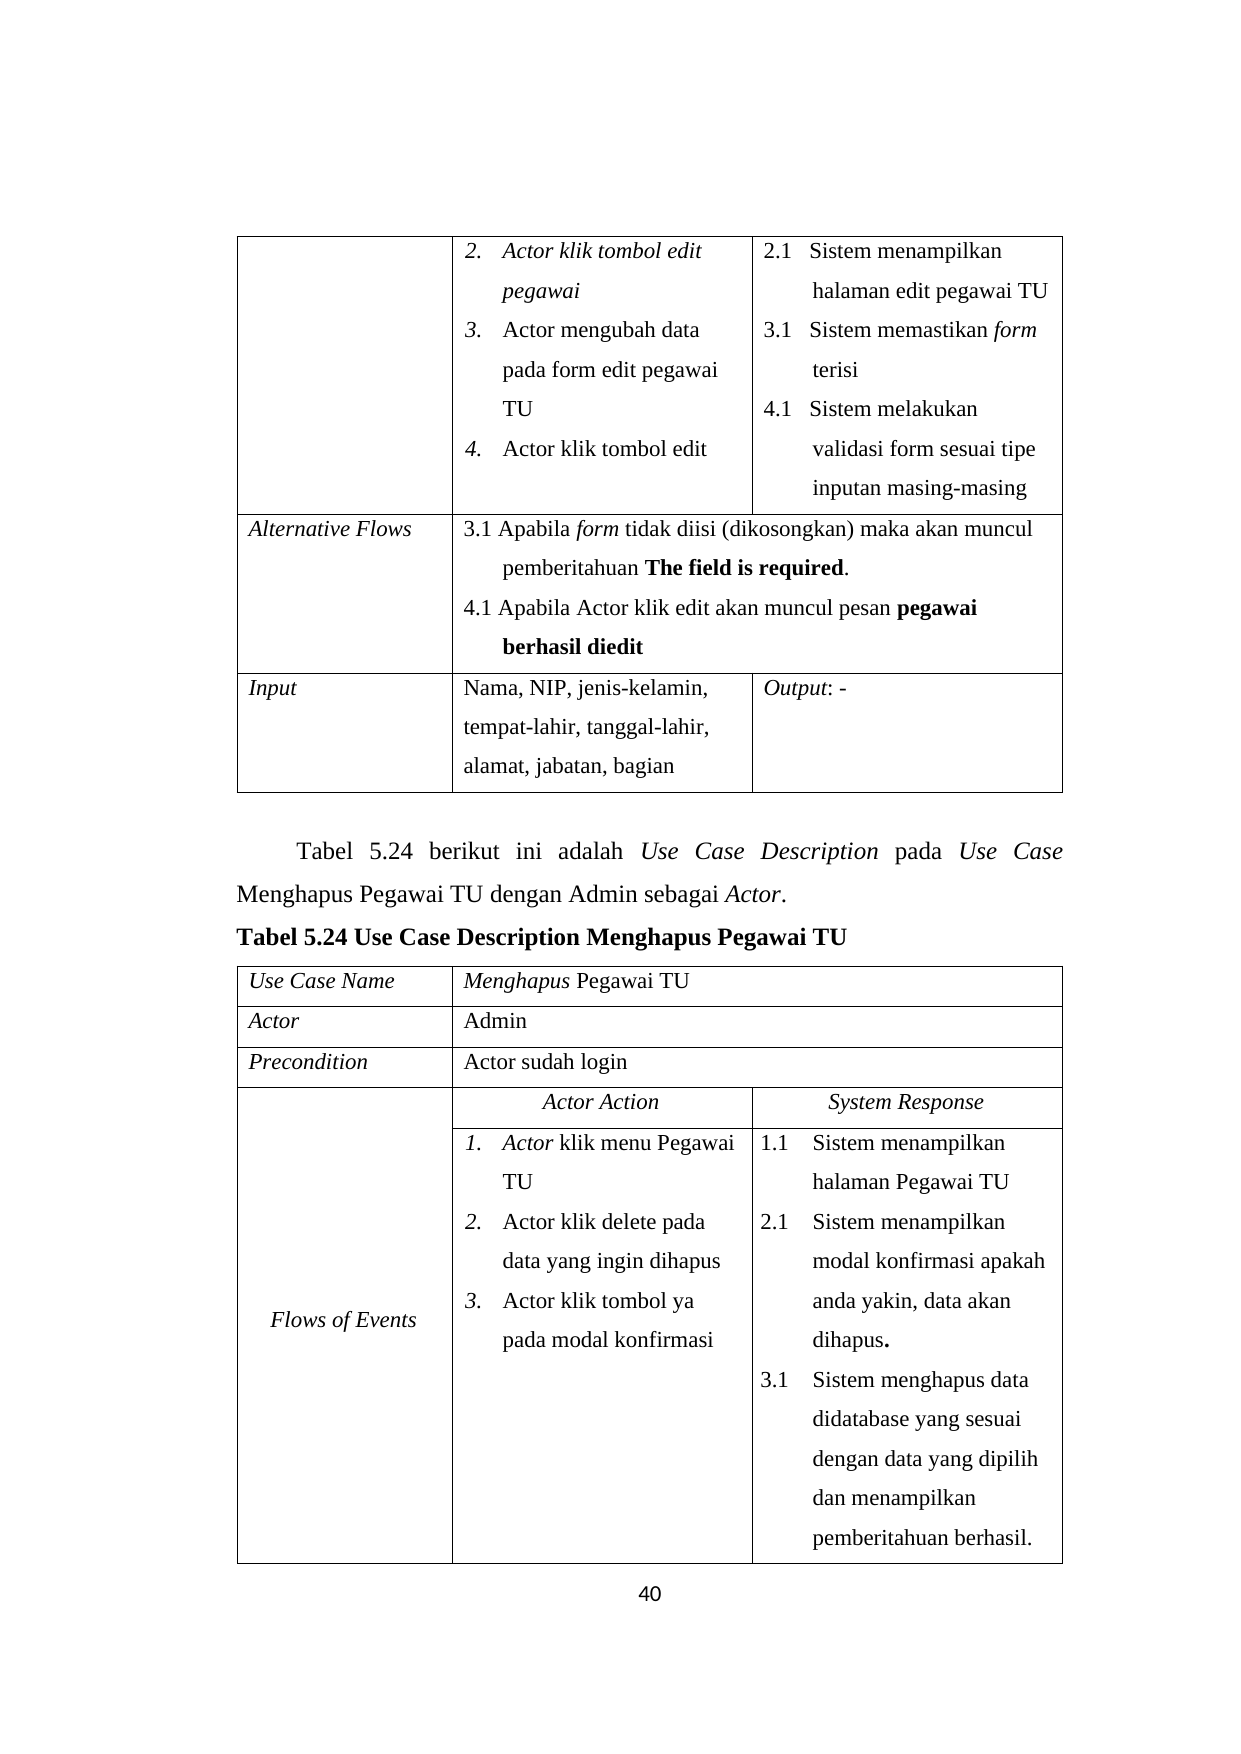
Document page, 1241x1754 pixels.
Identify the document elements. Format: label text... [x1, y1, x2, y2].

table_cell Actor [238, 1007, 452, 1047]
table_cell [753, 237, 1062, 514]
table_header Menghapus Pegawai TU [453, 967, 1062, 1006]
table_cell System Response [753, 1088, 1062, 1128]
table_cell Alternative Flows [238, 515, 452, 673]
table_cell Output: - [753, 674, 1062, 792]
text Tabel 5.24 Use Case Description Menghapus Pegawai TU [236, 922, 1063, 951]
table_cell Sistem menampilkan halaman Pegawai TU Sistem menampilkan modal konfirmasi apakah anda yakin, data akan dihapus. Sistem menghapus data didatabase yang sesuai dengan data yang dipilih dan menampilkan pemberitahuan berhasil. [753, 1129, 1062, 1563]
table_header Use Case Name [238, 967, 452, 1006]
table_cell 3.1 Apabila form tidak diisi (dikosongkan) maka akan muncul pemberitahuan The field is required. 4.1 Apabila Actor klik edit akan muncul pesan pegawai berhasil diedit [453, 515, 1062, 673]
table_cell Nama, NIP, jenis-kelamin, tempat-lahir, tanggal-lahir, alamat, jabatan, bagian [453, 674, 752, 792]
table_cell Input [238, 674, 452, 792]
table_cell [453, 237, 752, 514]
table_cell Precondition [238, 1048, 452, 1087]
table_cell Actor Action [453, 1088, 752, 1128]
table_cell Actor klik menu Pegawai TU Actor klik delete pada data yang ingin dihapus Actor klik tombol ya pada modal konfirmasi [453, 1129, 752, 1563]
table_cell Flows of Events [238, 1088, 452, 1563]
table_cell Actor sudah login [453, 1048, 1062, 1087]
table_cell Admin [453, 1007, 1062, 1047]
text Tabel 5.24 berikut ini adalah Use Case Description pada Use Case Menghapus Pegawai TU dengan Admin sebagai Actor. [236, 836, 1063, 908]
